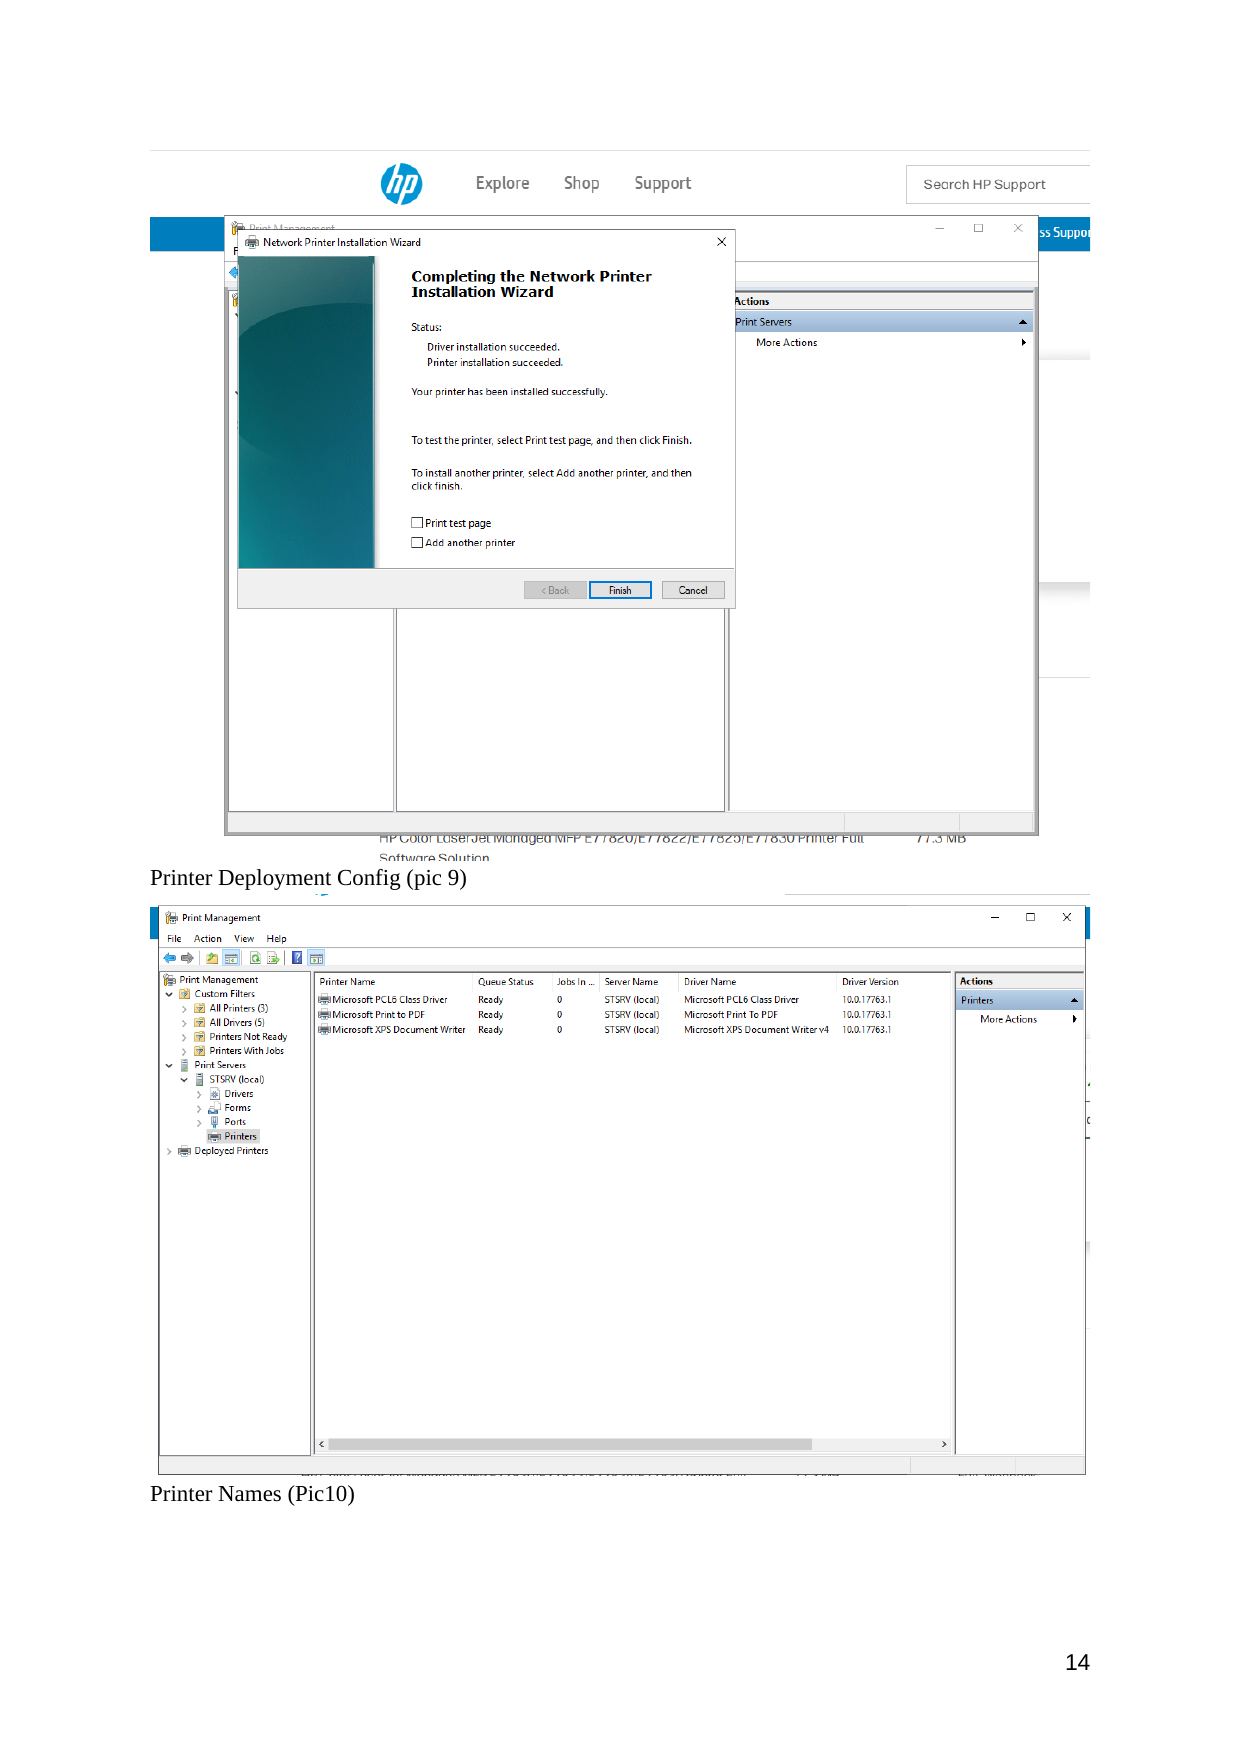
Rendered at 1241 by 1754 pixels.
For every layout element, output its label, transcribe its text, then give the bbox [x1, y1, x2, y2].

text Printer Deployment Config (pic 9) [150, 864, 1090, 891]
text Printer Names (Pic10) [150, 1479, 1090, 1506]
picture [150, 150, 1091, 861]
picture [150, 894, 1091, 1476]
